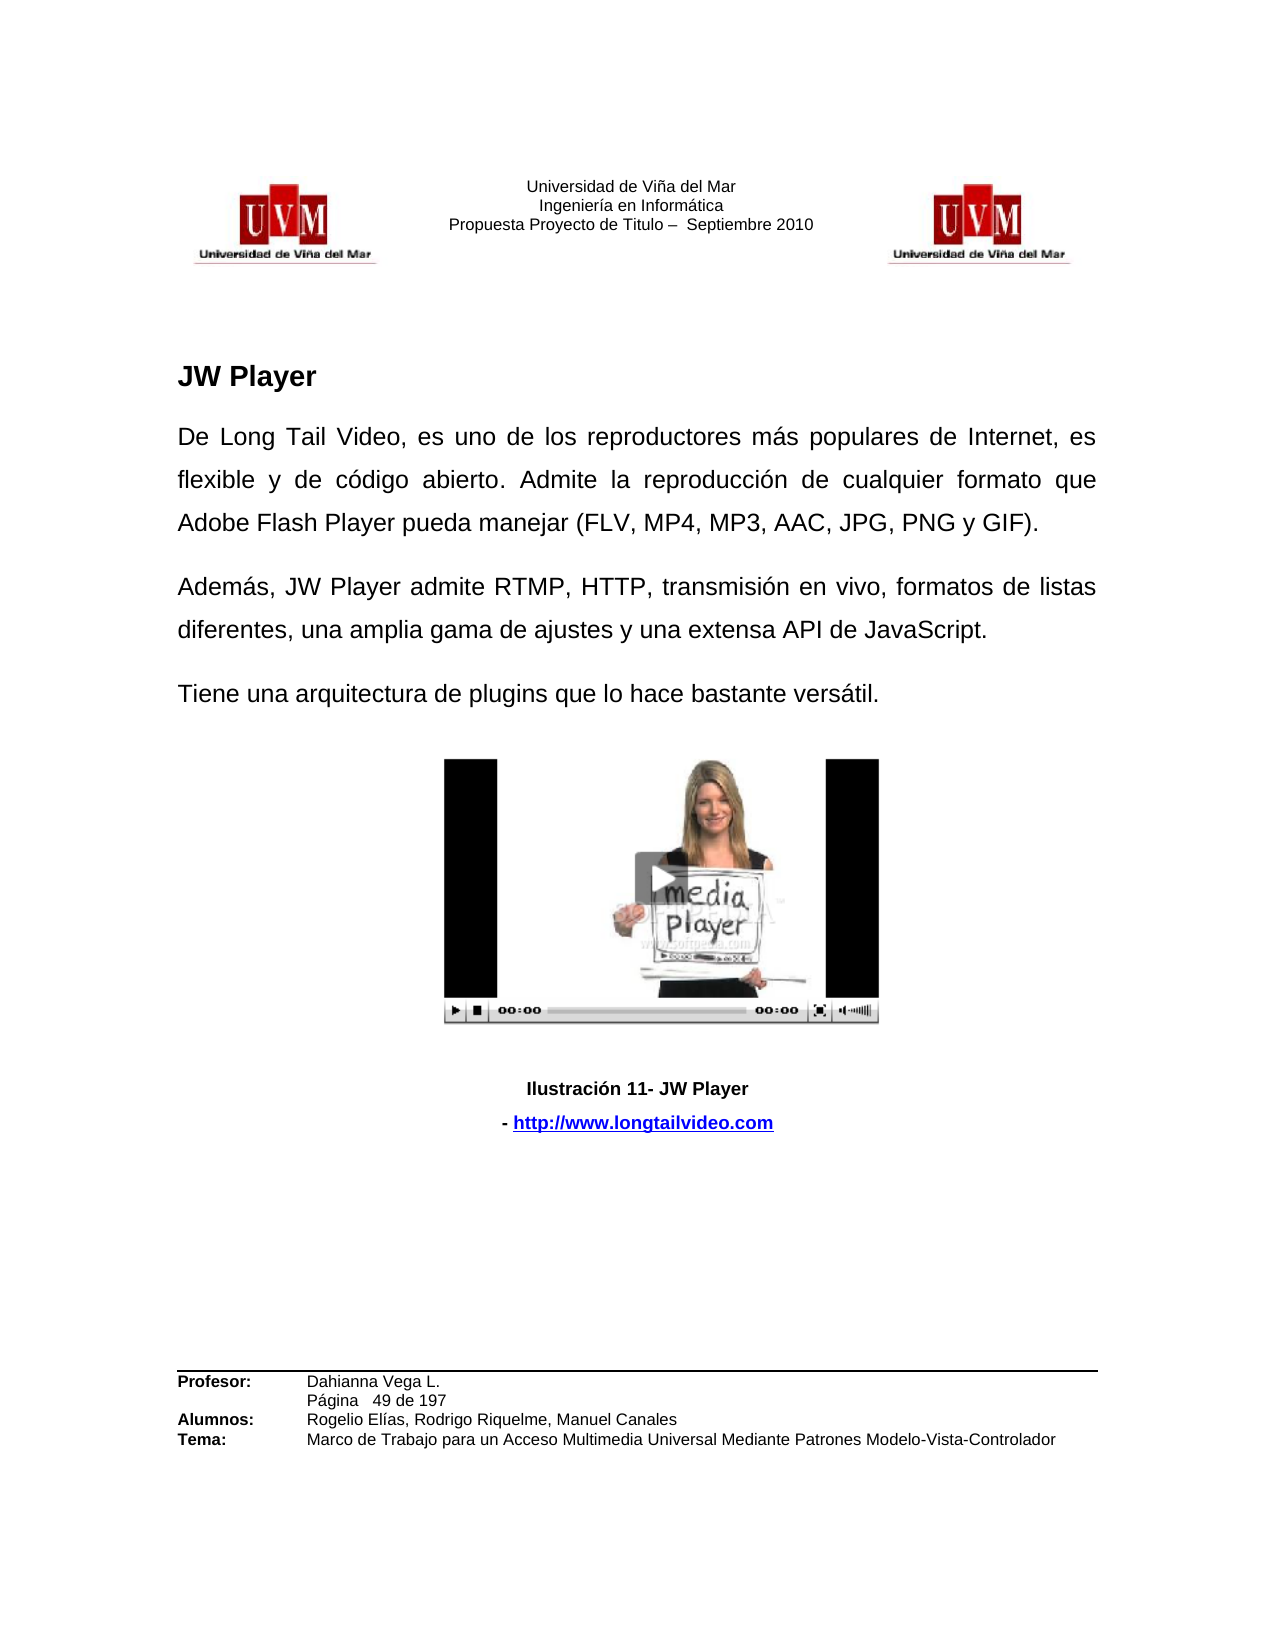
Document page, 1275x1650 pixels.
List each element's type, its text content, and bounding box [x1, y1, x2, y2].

text - http://www.longtailvideo.com [177, 1112, 1098, 1133]
subtitle JW Player [177, 359, 1098, 392]
picture [177, 176, 390, 267]
text Además, JW Player admite RTMP, HTTP, transmisión en vivo, formatos de listas diferentes, una amplia gama de ajustes y una extensa API de JavaScript. [177, 572, 1098, 644]
text De Long Tail Video, es uno de los reproductores más populares de Internet, es flexible y de código abierto. Admite la reproducción de cualquier formato que Adobe Flash Player pueda manejar (FLV, MP4, MP3, AAC, JPG, PNG y GIF). [177, 422, 1098, 537]
picture [439, 742, 887, 1051]
text Ilustración 11- JW Player [177, 1078, 1098, 1099]
picture [871, 176, 1084, 267]
text Tiene una arquitectura de plugins que lo hace bastante versátil. [177, 679, 1098, 708]
